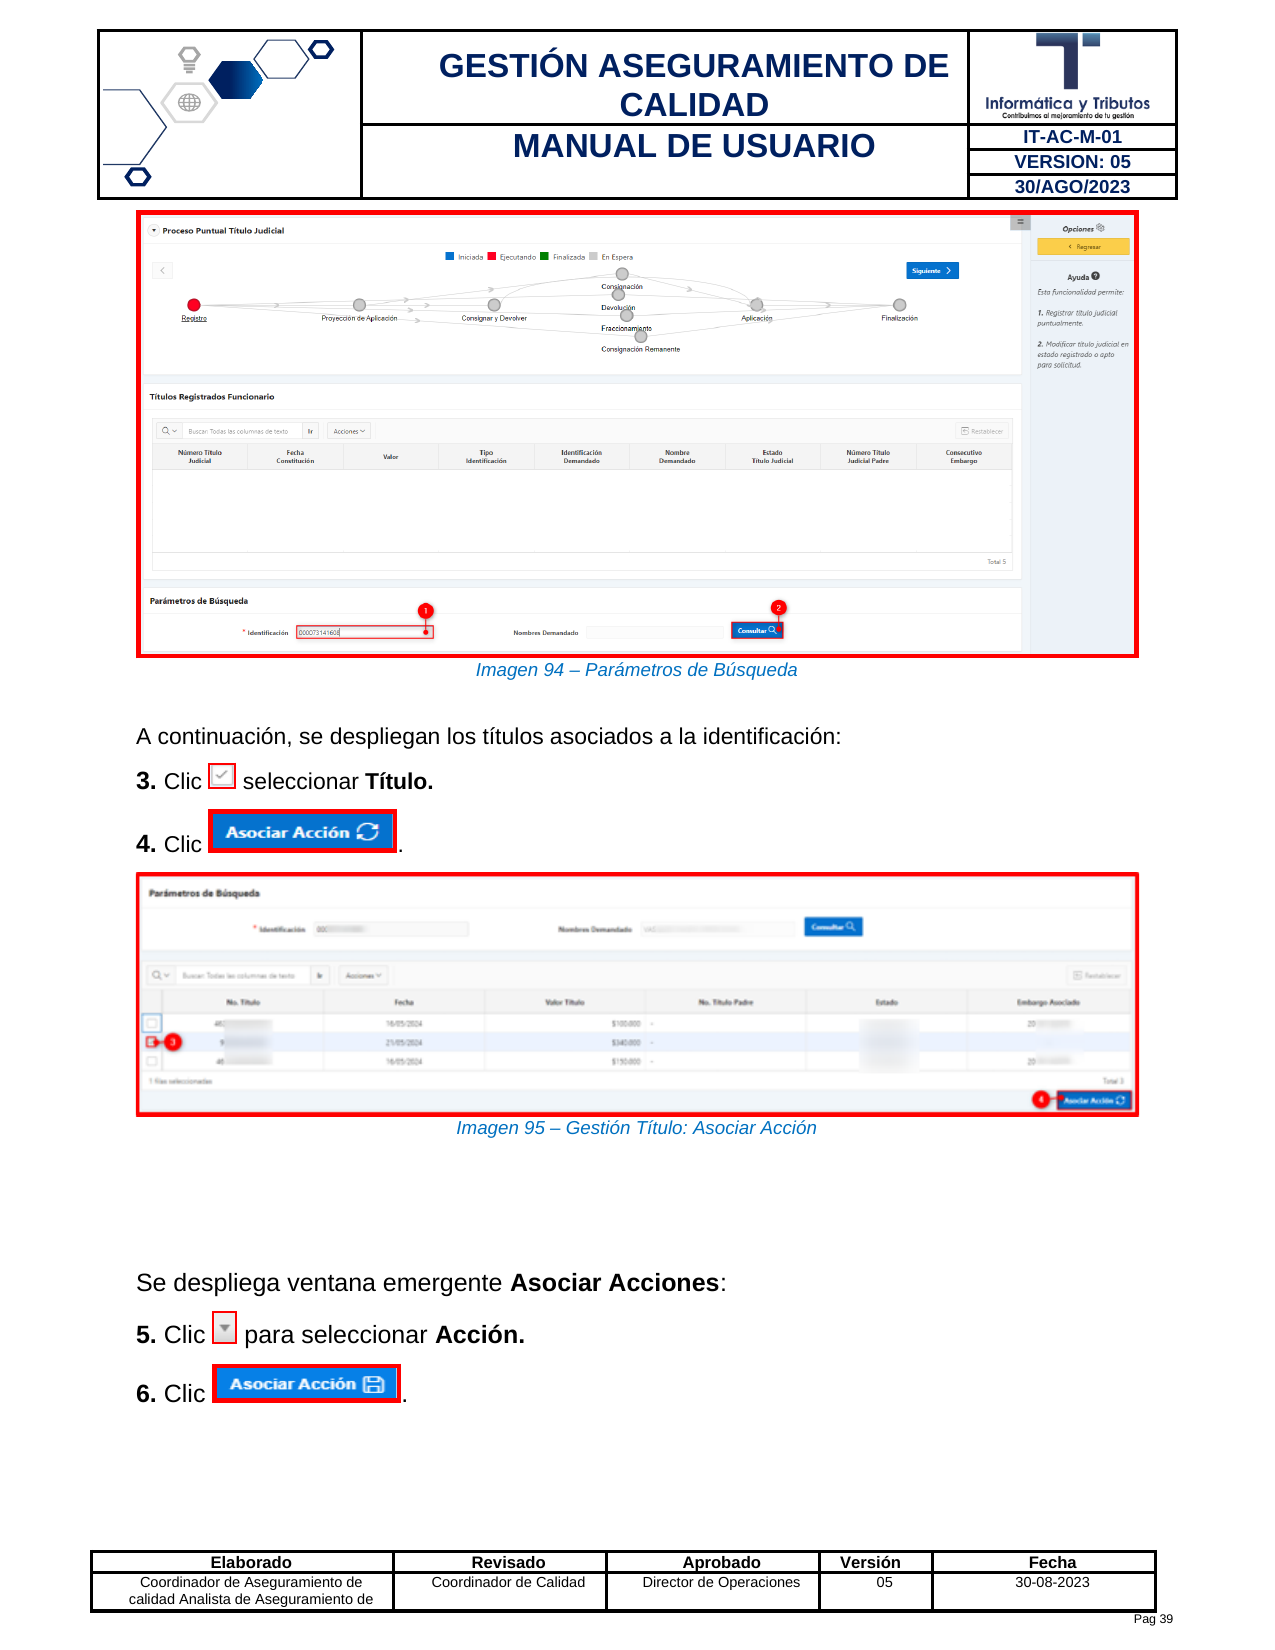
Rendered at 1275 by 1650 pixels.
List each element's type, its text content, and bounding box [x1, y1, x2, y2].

picture [213, 814, 393, 848]
picture [217, 1368, 397, 1398]
picture [985, 32, 1150, 120]
picture [214, 1313, 235, 1342]
text Imagen 95 – Gestión Título: Asociar Acción [136, 1117, 1139, 1138]
list Clic para seleccionar Acción. [136, 1311, 1139, 1349]
list Clic . [136, 1363, 1139, 1408]
picture [135, 872, 1140, 1117]
text Se despliega ventana emergente Asociar Acciones: [136, 1268, 1139, 1297]
picture [210, 765, 234, 787]
text Imagen 94 – Parámetros de Búsqueda [136, 658, 1139, 680]
text A continuación, se despliegan los títulos asociados a la identificación: [136, 723, 1139, 749]
picture [141, 215, 1134, 654]
list Clic seleccionar Título. [136, 763, 1139, 794]
list Clic . [136, 809, 1139, 858]
